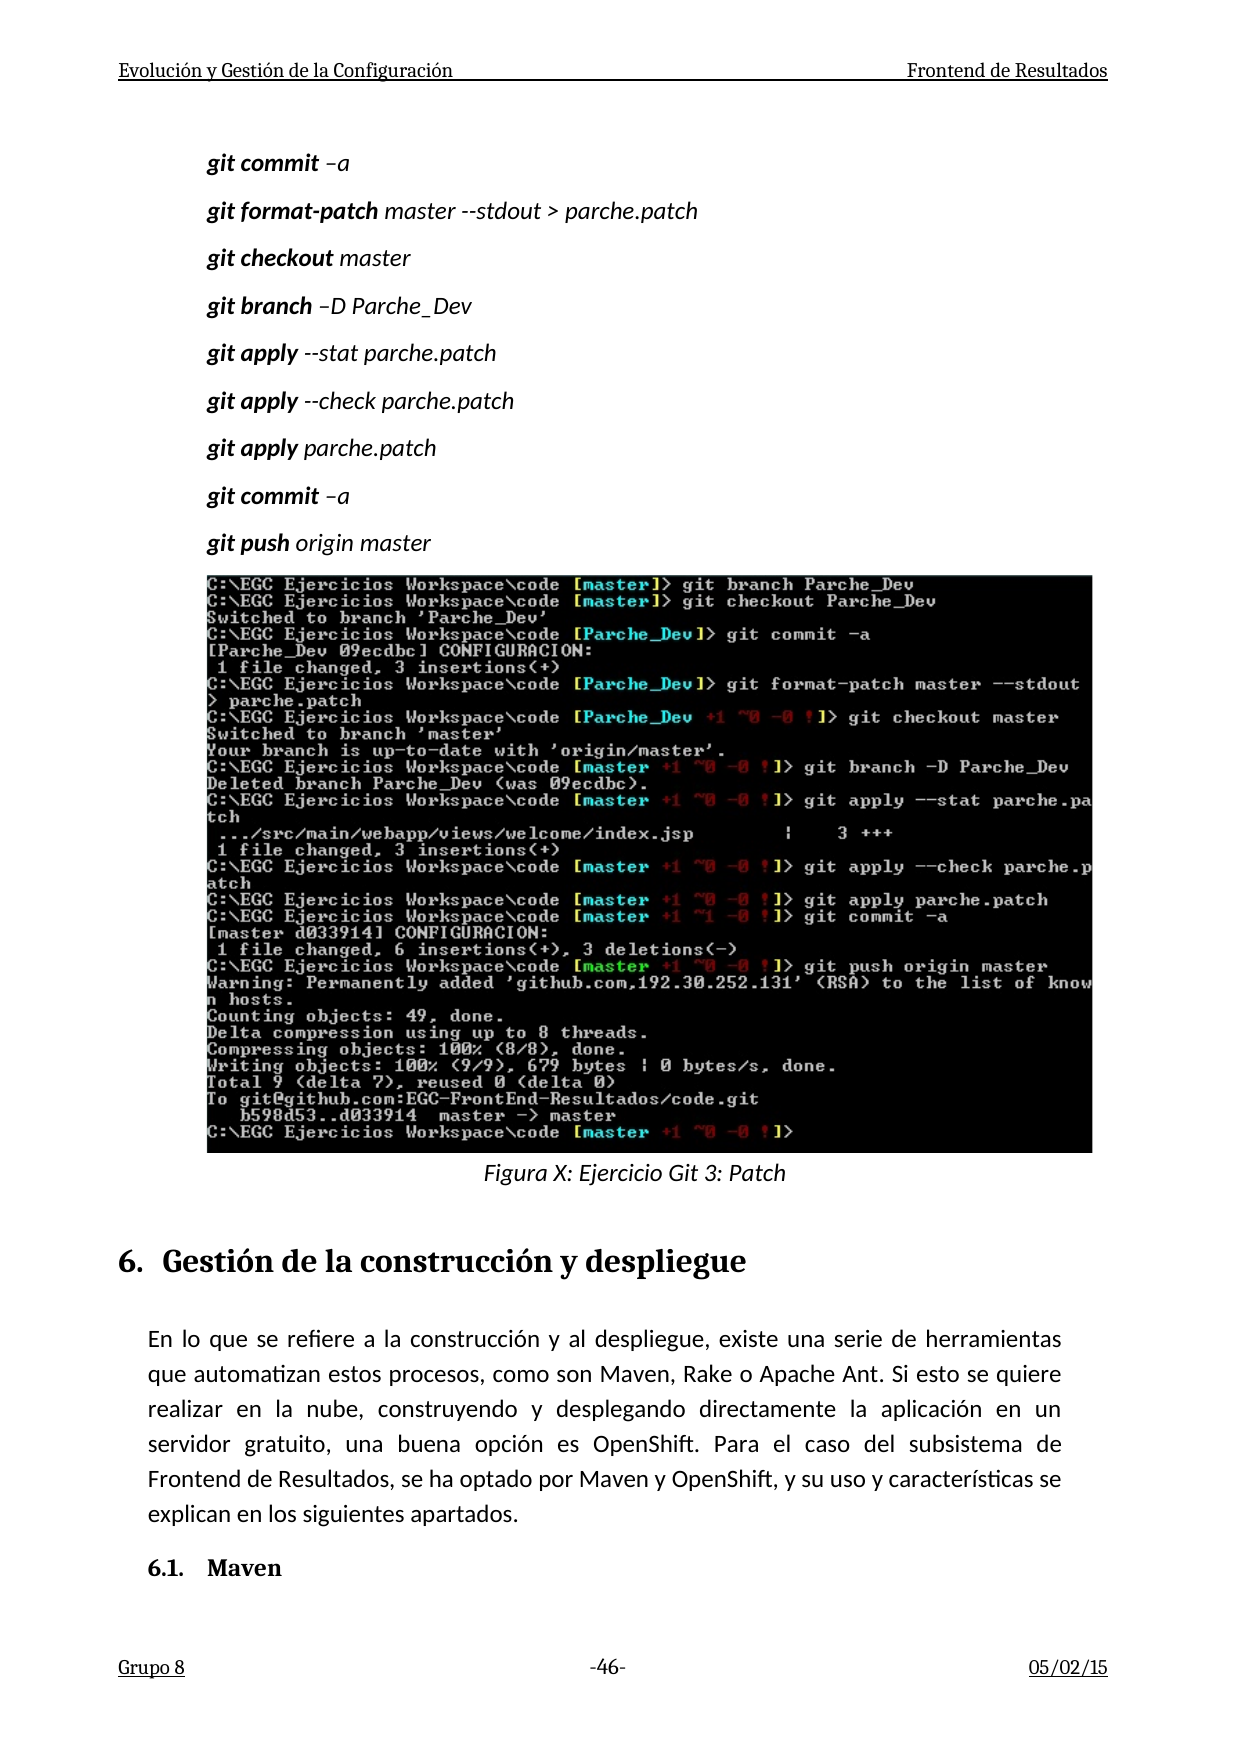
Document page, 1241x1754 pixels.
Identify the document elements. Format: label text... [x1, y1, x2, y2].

text git apply parche.patch [207, 433, 1063, 463]
subtitle Gestión de la construcción y despliegue [118, 1242, 1063, 1280]
text En lo que se refiere a la construcción y al despliegue, existe una serie de herramientas que automatizan estos procesos, como son Maven, Rake o Apache Ant. Si esto se quiere realizar en la nube, construyendo y desplegando directamente la aplicación en un servidor gratuito, una buena opción es OpenShift. Para el caso del subsistema de Frontend de Resultados, se ha optado por Maven y OpenShift, y su uso y características se explican en los siguientes apartados. [148, 1323, 1063, 1529]
picture [206, 575, 1093, 1153]
text git push origin master [207, 528, 1063, 558]
text git commit –a [207, 148, 1063, 178]
text git apply --check parche.patch [207, 385, 1063, 416]
text git apply --stat parche.patch [207, 338, 1063, 368]
text git branch –D Parche_Dev [207, 290, 1063, 321]
text Figura X: Ejercicio Git 3: Patch [207, 1157, 1063, 1187]
text git commit –a [207, 480, 1063, 511]
list Maven [148, 1554, 1063, 1583]
text git checkout master [207, 243, 1063, 273]
text git format-patch master --stdout > parche.patch [207, 195, 1063, 226]
